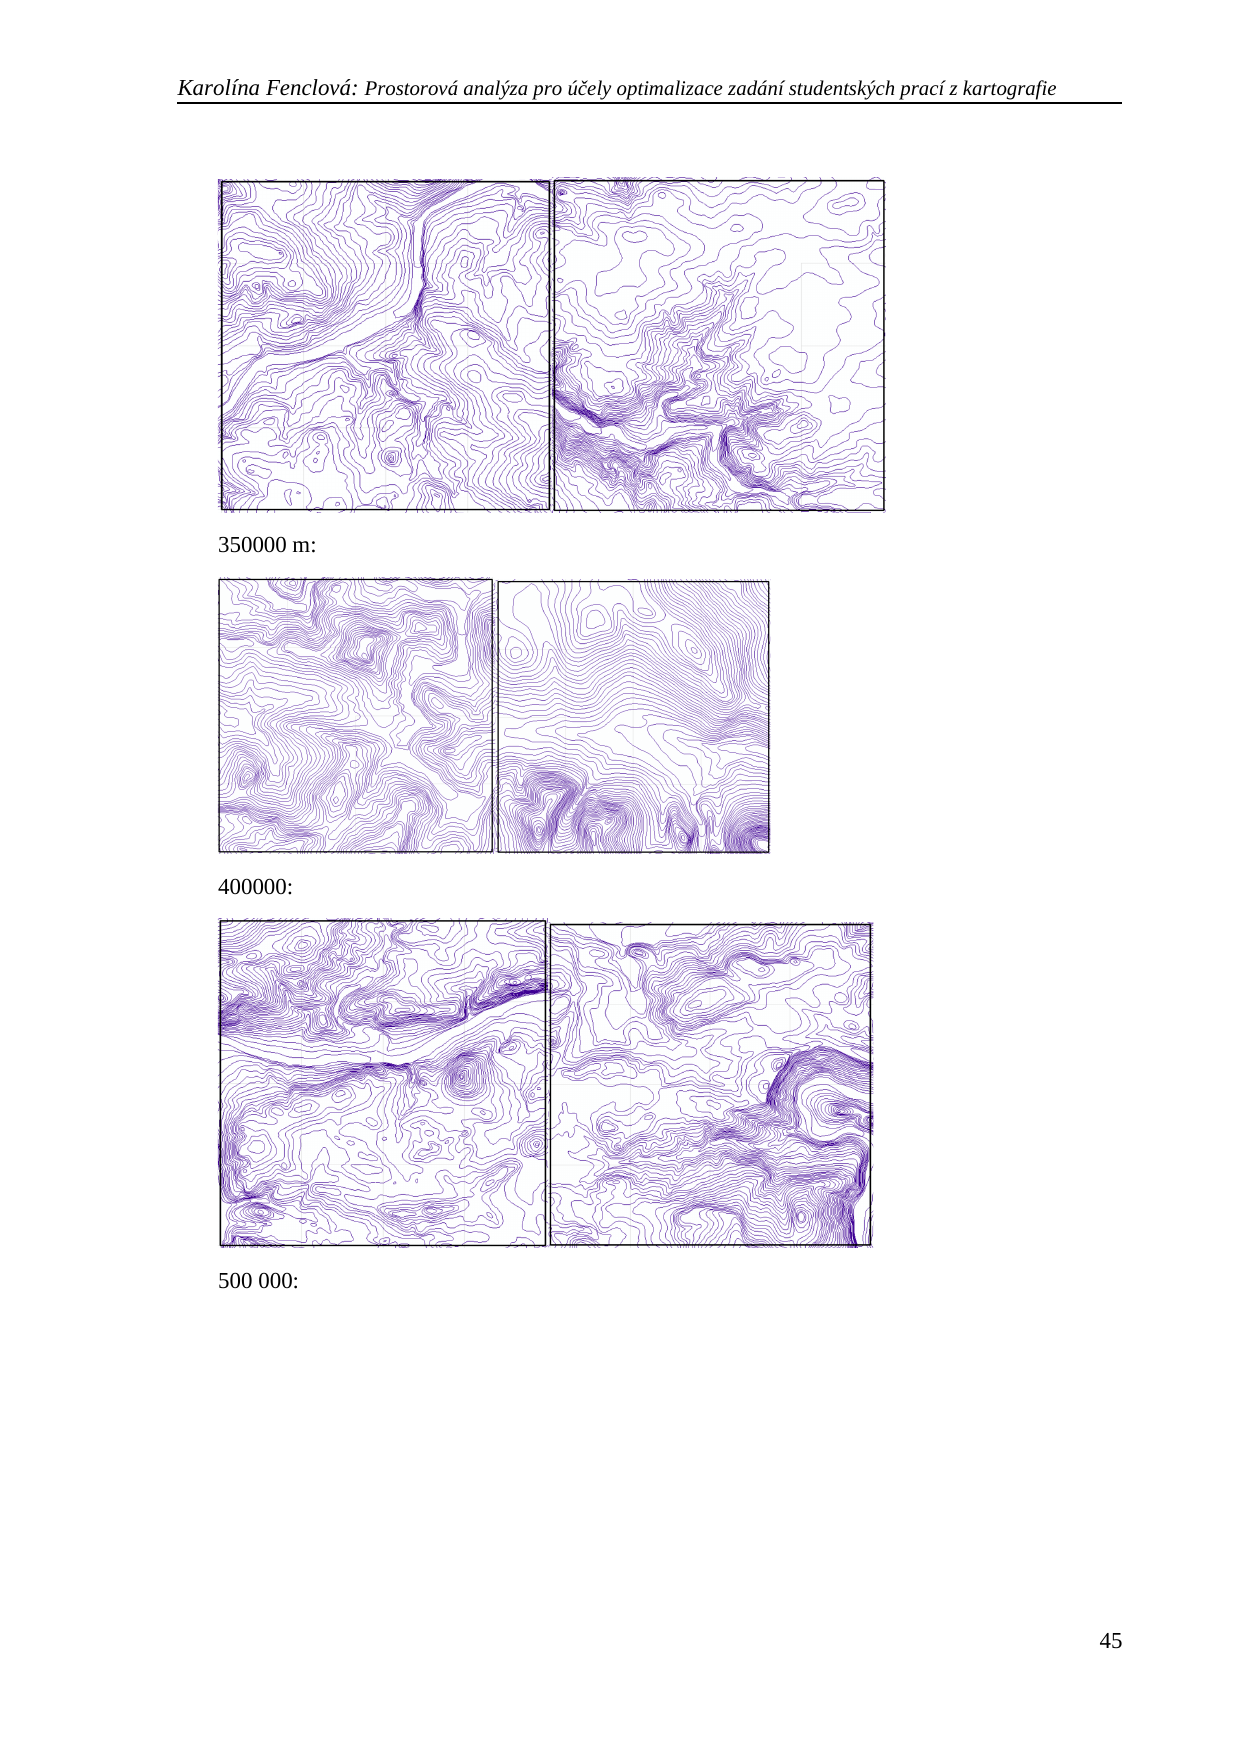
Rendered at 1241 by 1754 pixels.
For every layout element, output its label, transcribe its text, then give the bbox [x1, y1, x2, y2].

text 350000 m: [177, 532, 1122, 558]
picture [217, 177, 886, 513]
picture [217, 577, 771, 854]
text 500 000: [177, 1267, 1122, 1293]
picture [217, 918, 874, 1248]
text 400000: [177, 873, 1122, 899]
